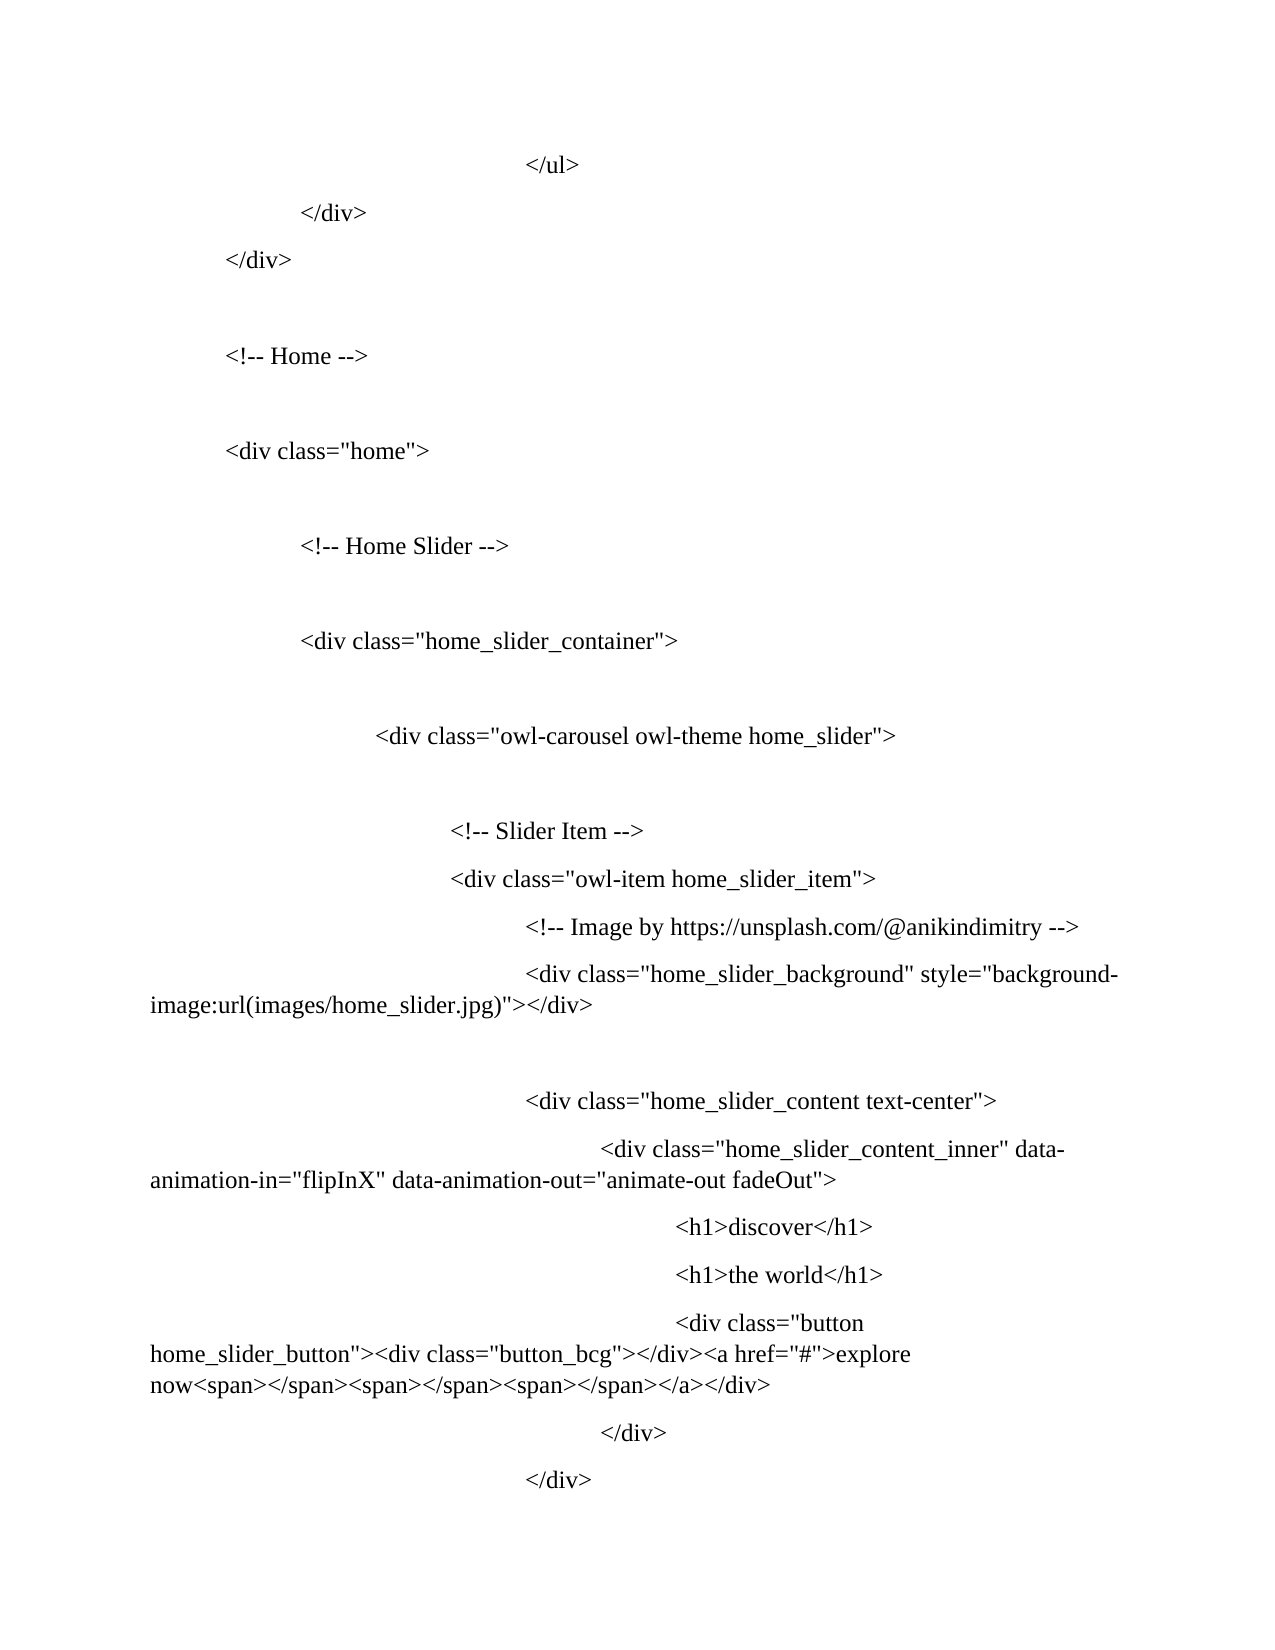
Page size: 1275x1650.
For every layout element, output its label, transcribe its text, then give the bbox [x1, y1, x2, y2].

text </ul> [150, 150, 1125, 179]
text <!-- Home Slider --> [150, 531, 1125, 560]
text <!-- Image by https://unsplash.com/@anikindimitry --> [150, 912, 1125, 941]
text <div class="home_slider_content text-center"> [150, 1086, 1125, 1115]
text <div class="home"> [150, 436, 1125, 465]
text <h1>the world</h1> [150, 1260, 1125, 1289]
text <div class="home_slider_background" style="background-image:url(images/home_slider.jpg)"></div> [150, 959, 1125, 1019]
text <!-- Slider Item --> [150, 816, 1125, 845]
text <h1>discover</h1> [150, 1212, 1125, 1241]
text <div class="owl-carousel owl-theme home_slider"> [150, 721, 1125, 750]
text <div class="owl-item home_slider_item"> [150, 864, 1125, 893]
text </div> [150, 198, 1125, 226]
text <div class="home_slider_content_inner" data-animation-in="flipInX" data-animation-out="animate-out fadeOut"> [150, 1134, 1125, 1193]
text <div class="home_slider_container"> [150, 626, 1125, 655]
text </div> [150, 245, 1125, 274]
text </div> [150, 1418, 1125, 1446]
text <!-- Home --> [150, 341, 1125, 369]
text </div> [150, 1465, 1125, 1494]
text <div class="button home_slider_button"><div class="button_bcg"></div><a href="#">explore now<span></span><span></span><span></span></a></div> [150, 1308, 1125, 1399]
